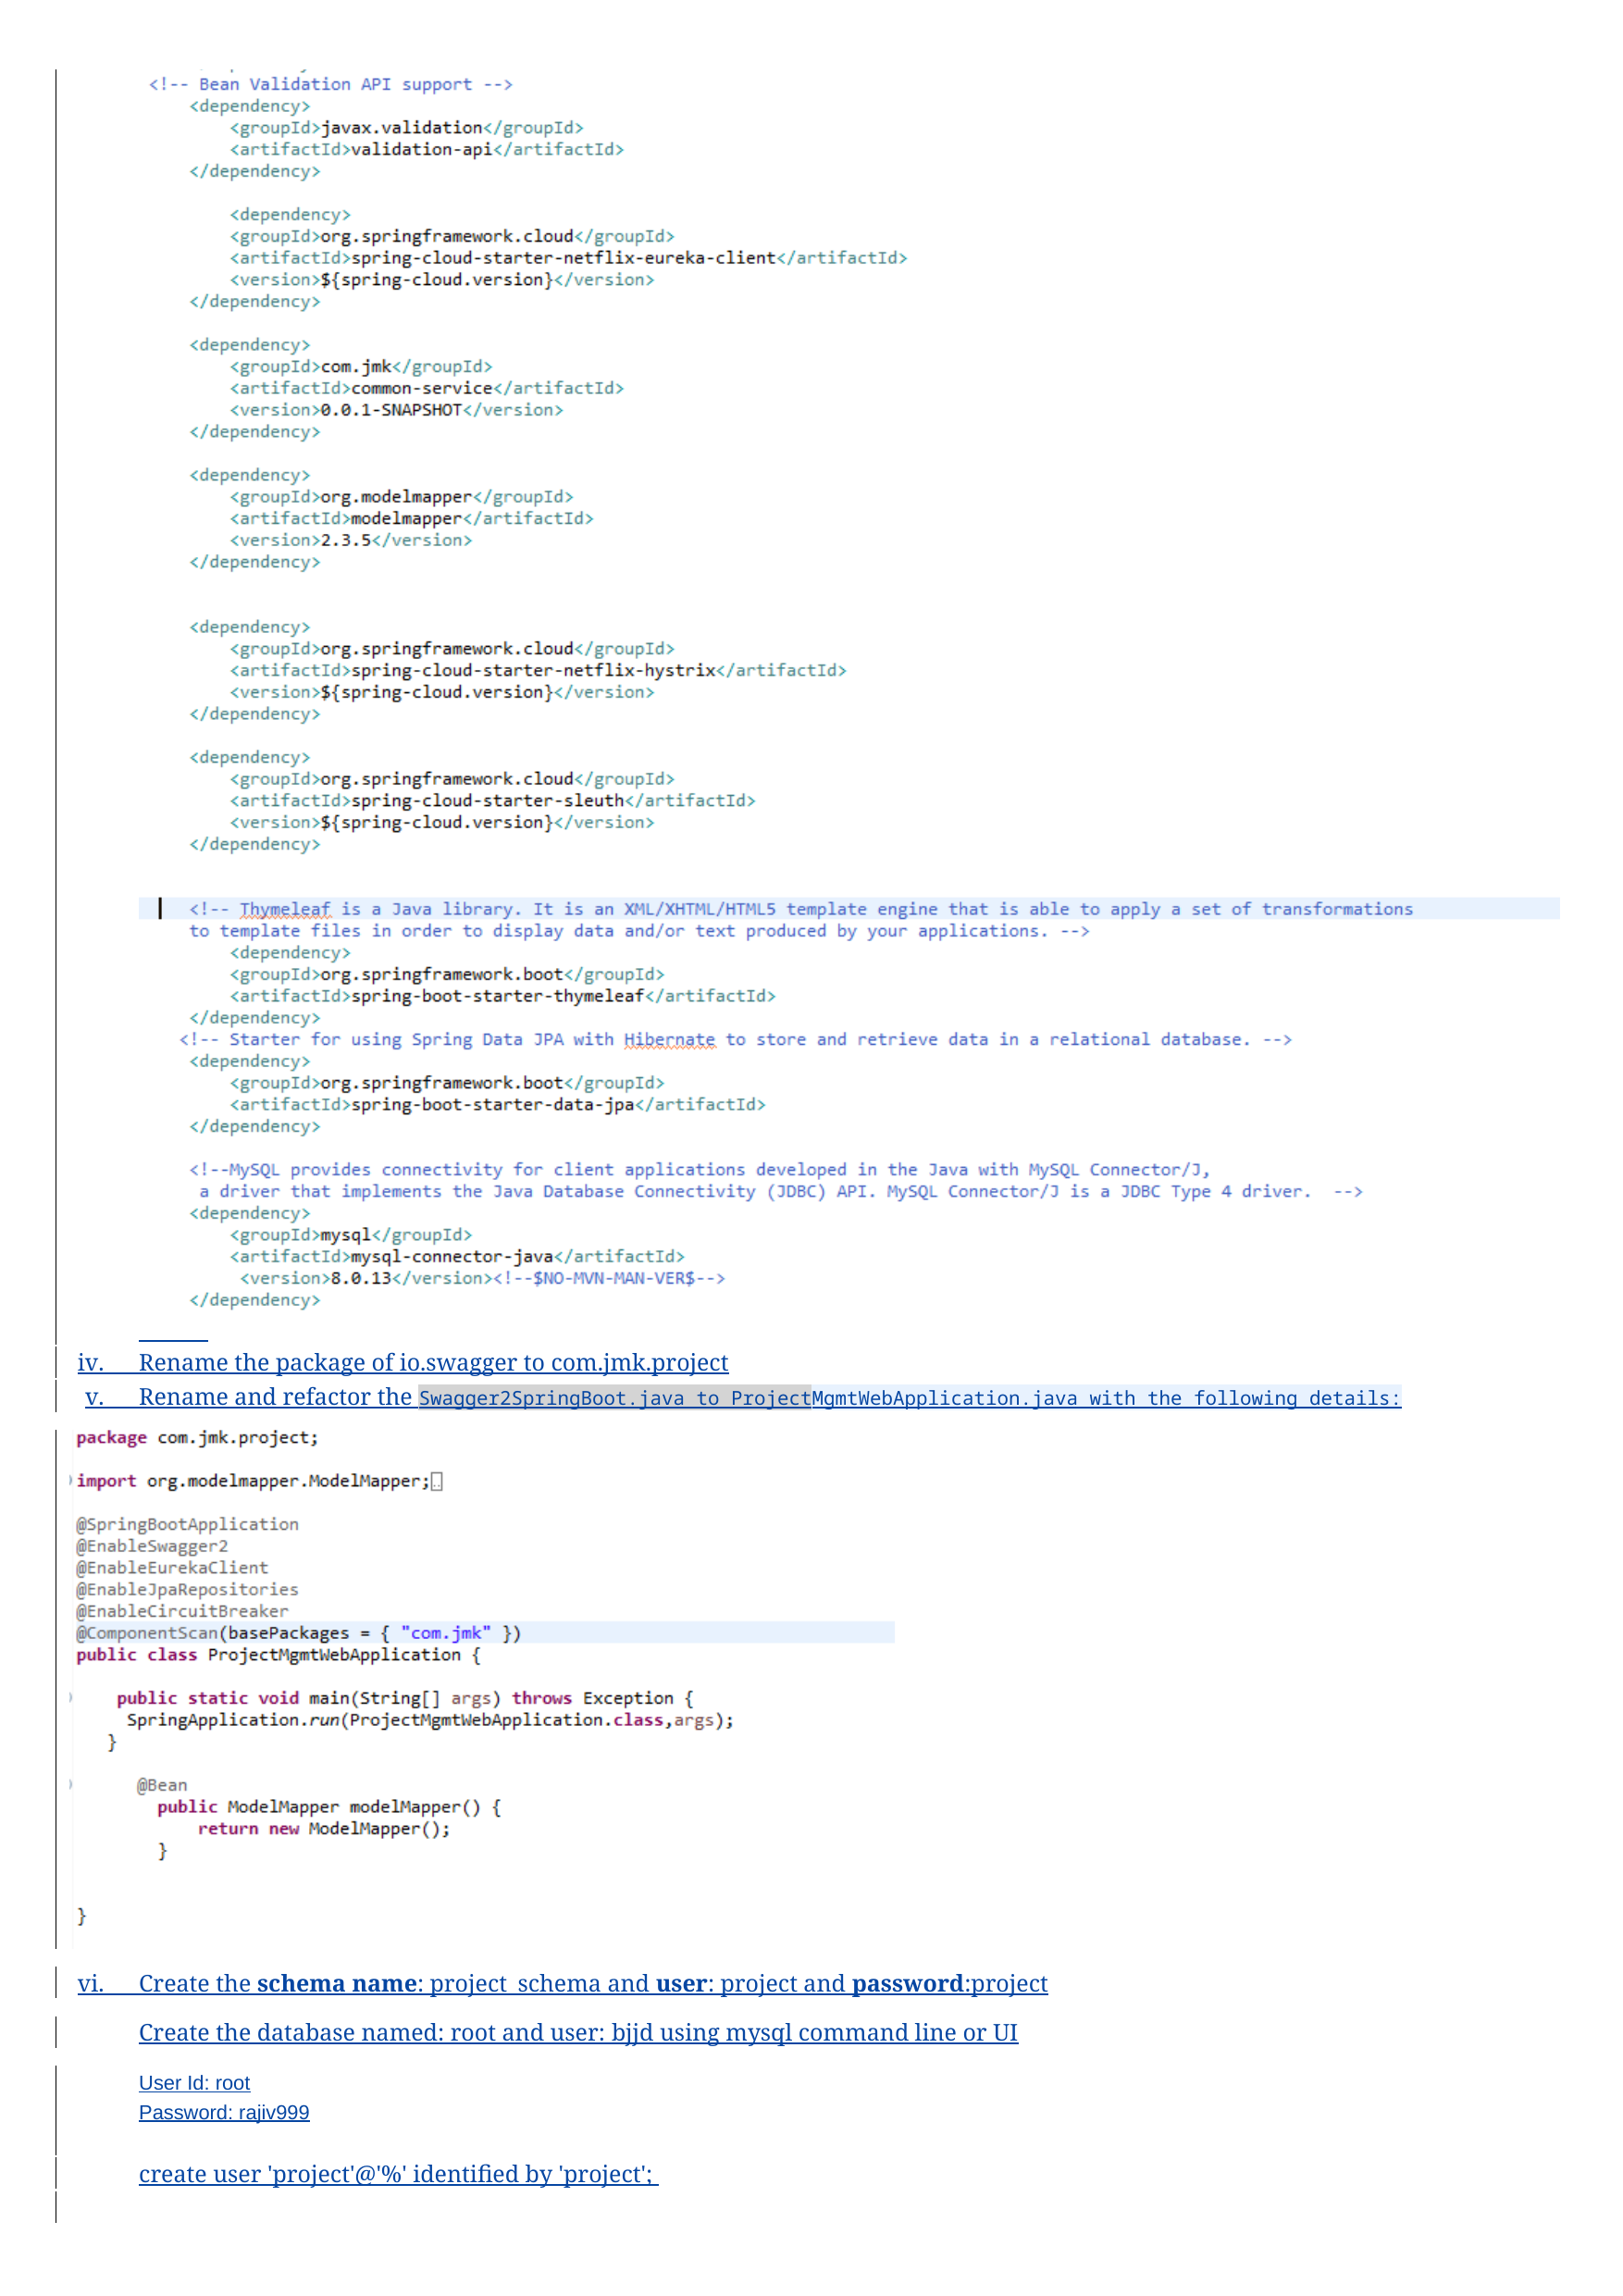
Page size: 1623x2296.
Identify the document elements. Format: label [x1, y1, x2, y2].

picture [139, 69, 1560, 1316]
picture [69, 1430, 896, 1949]
